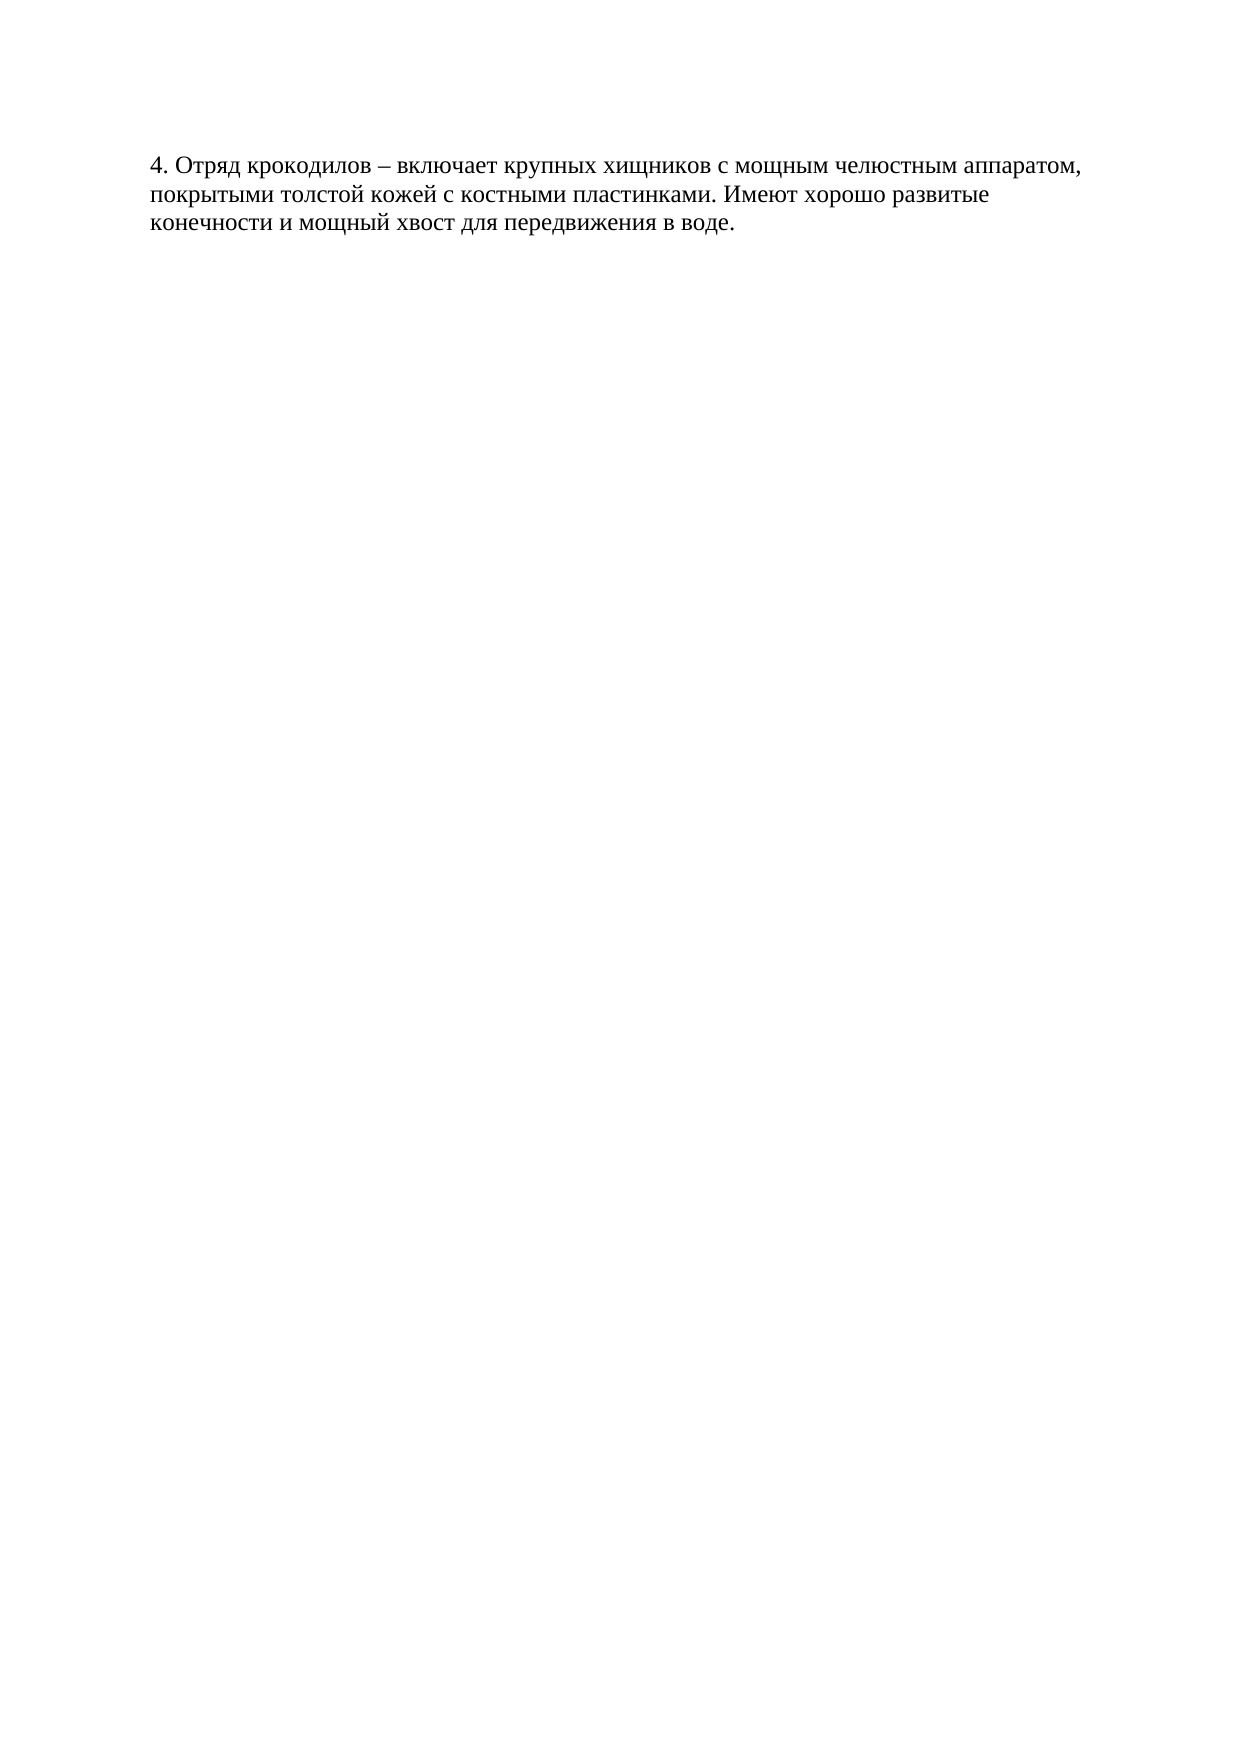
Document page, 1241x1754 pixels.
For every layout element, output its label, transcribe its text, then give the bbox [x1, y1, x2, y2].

text 4. Отряд крокодилов – включает крупных хищников с мощным челюстным аппаратом, покрытыми толстой кожей с костными пластинками. Имеют хорошо развитые конечности и мощный хвост для передвижения в воде. [150, 150, 1090, 236]
